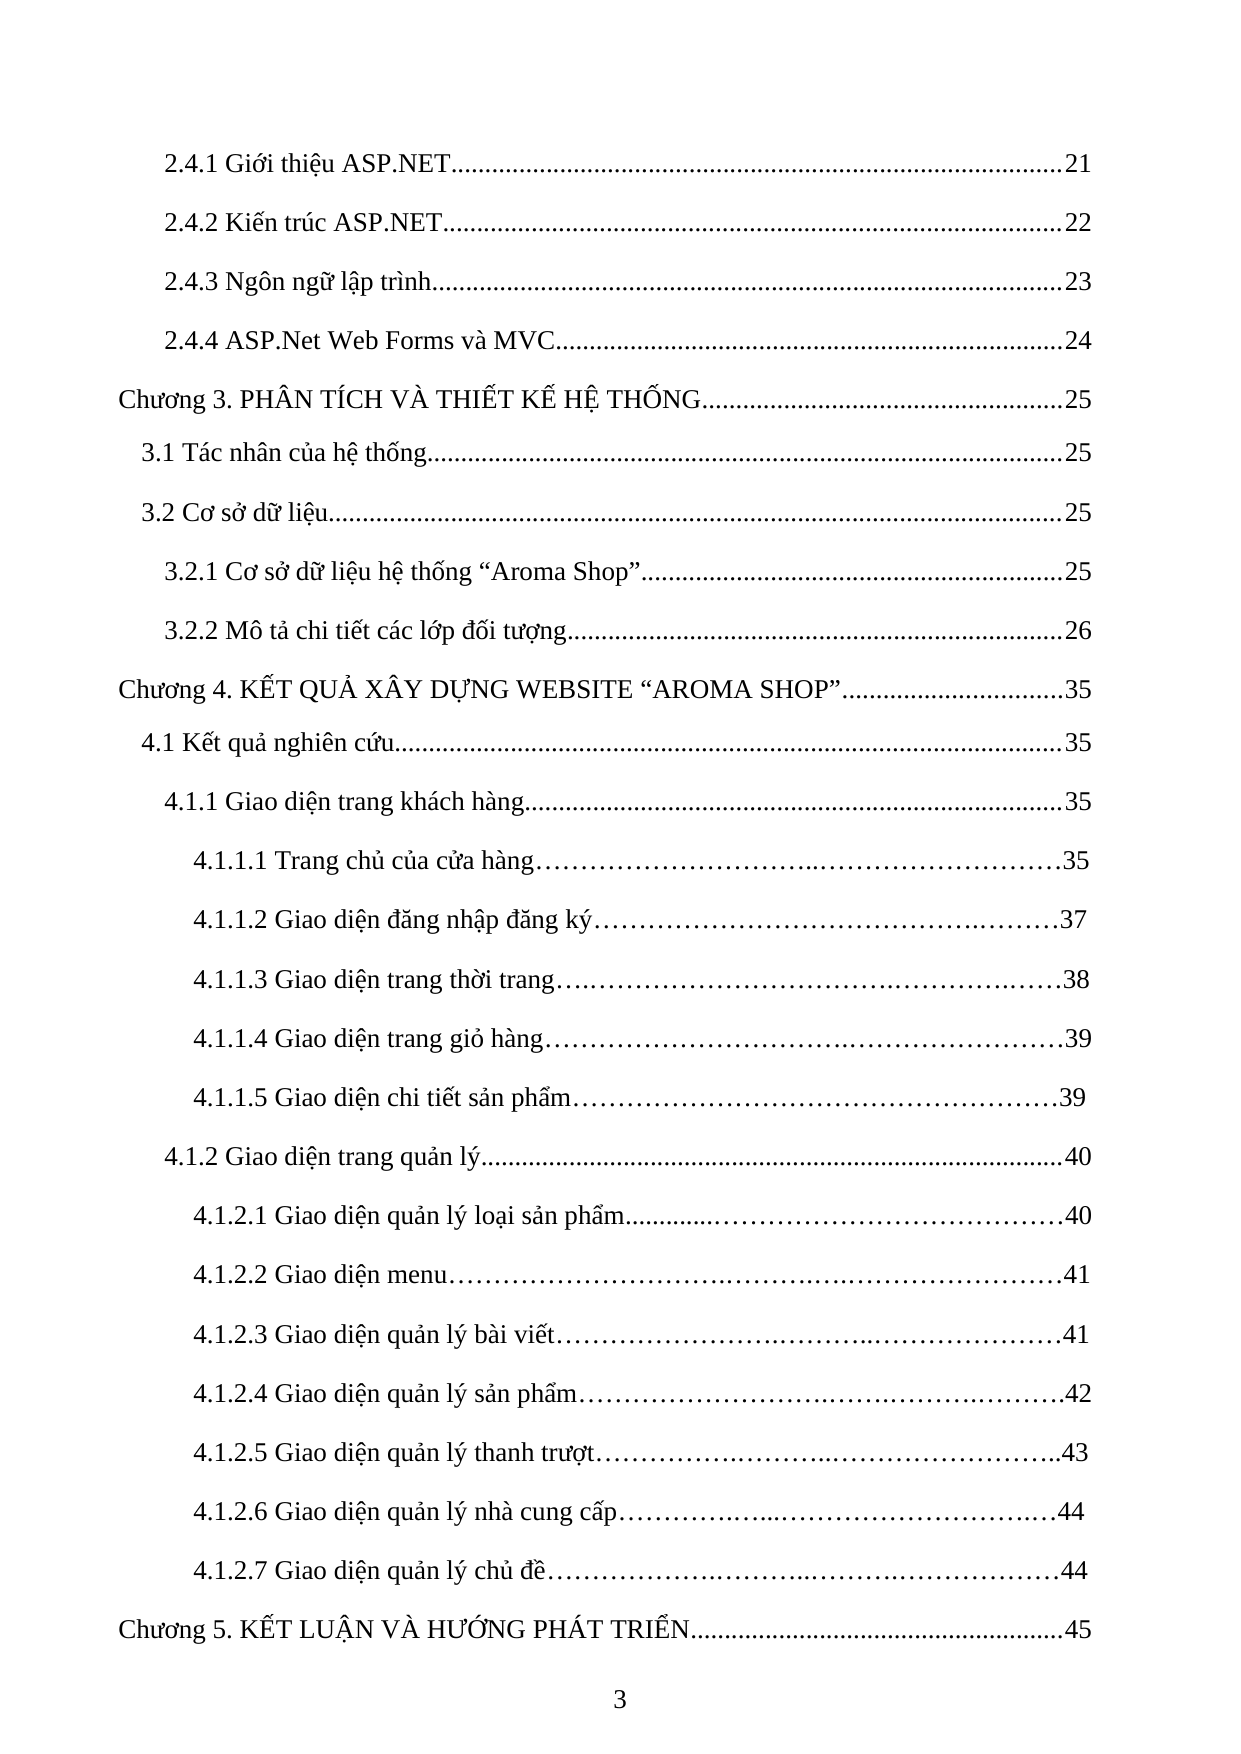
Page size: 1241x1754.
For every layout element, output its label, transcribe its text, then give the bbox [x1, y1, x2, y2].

text 2.4.1 Giới thiệu ASP.NET 21 [164, 147, 1122, 178]
text 4.1.2.7 Giao diện quản lý chủ đề ……………….………..……….………………44 [118, 1554, 1122, 1586]
text 4.1.1.4 Giao diện trang giỏ hàng…………………………….……………………39 [118, 1022, 1122, 1053]
text 4.1.1.5 Giao diện chi tiết sản phẩm………………………………………………39 [118, 1081, 1122, 1112]
text 4.1.2.6 Giao diện quản lý nhà cung cấp ………….…...……………………….…44 [118, 1495, 1122, 1526]
text 3.2.1 Cơ sở dữ liệu hệ thống “Aroma Shop” 25 [164, 555, 1122, 586]
text 4.1.2.1 Giao diện quản lý loại sản phẩm .............…………………………………40 [118, 1199, 1122, 1231]
text 4.1.2.5 Giao diện quản lý thanh trượt…………….………..……………………..43 [118, 1436, 1122, 1467]
text 4.1.1.2 Giao diện đăng nhập đăng ký …………………………………….………37 [118, 904, 1122, 935]
text 3.1 Tác nhân của hệ thống 25 [141, 437, 1122, 468]
text 4.1.1.1 Trang chủ của cửa hàng …………………………..………………………35 [118, 844, 1122, 876]
text 4.1.1 Giao diện trang khách hàng 35 [164, 785, 1122, 816]
text 4.1 Kết quả nghiên cứu 35 [141, 726, 1122, 757]
text 4.1.2.3 Giao diện quản lý bài viết …………………….………..…………………41 [118, 1318, 1122, 1349]
text 3.2.2 Mô tả chi tiết các lớp đối tượng 26 [164, 614, 1122, 645]
text Chương 5. KẾT LUẬN VÀ HƯỚNG PHÁT TRIỂN 45 [118, 1614, 1122, 1645]
text 2.4.4 ASP.Net Web Forms và MVC 24 [164, 324, 1122, 356]
text 2.4.2 Kiến trúc ASP.NET 22 [164, 206, 1122, 237]
text 2.4.3 Ngôn ngữ lập trình 23 [164, 265, 1122, 296]
text Chương 4. KẾT QUẢ XÂY DỰNG WEBSITE “AROMA SHOP” 35 [118, 673, 1122, 704]
text 4.1.2.4 Giao diện quản lý sản phẩm ……………………….…….……….……….42 [118, 1377, 1122, 1408]
text Chương 3. PHÂN TÍCH VÀ THIẾT KẾ HỆ THỐNG 25 [118, 384, 1122, 415]
text 3.2 Cơ sở dữ liệu 25 [141, 496, 1122, 527]
text 4.1.2.2 Giao diện menu ………………………….……….….……………………41 [118, 1259, 1122, 1290]
text 4.1.1.3 Giao diện trang thời trang….…………………………….………….……38 [118, 963, 1122, 994]
text 4.1.2 Giao diện trang quản lý 40 [164, 1140, 1122, 1171]
